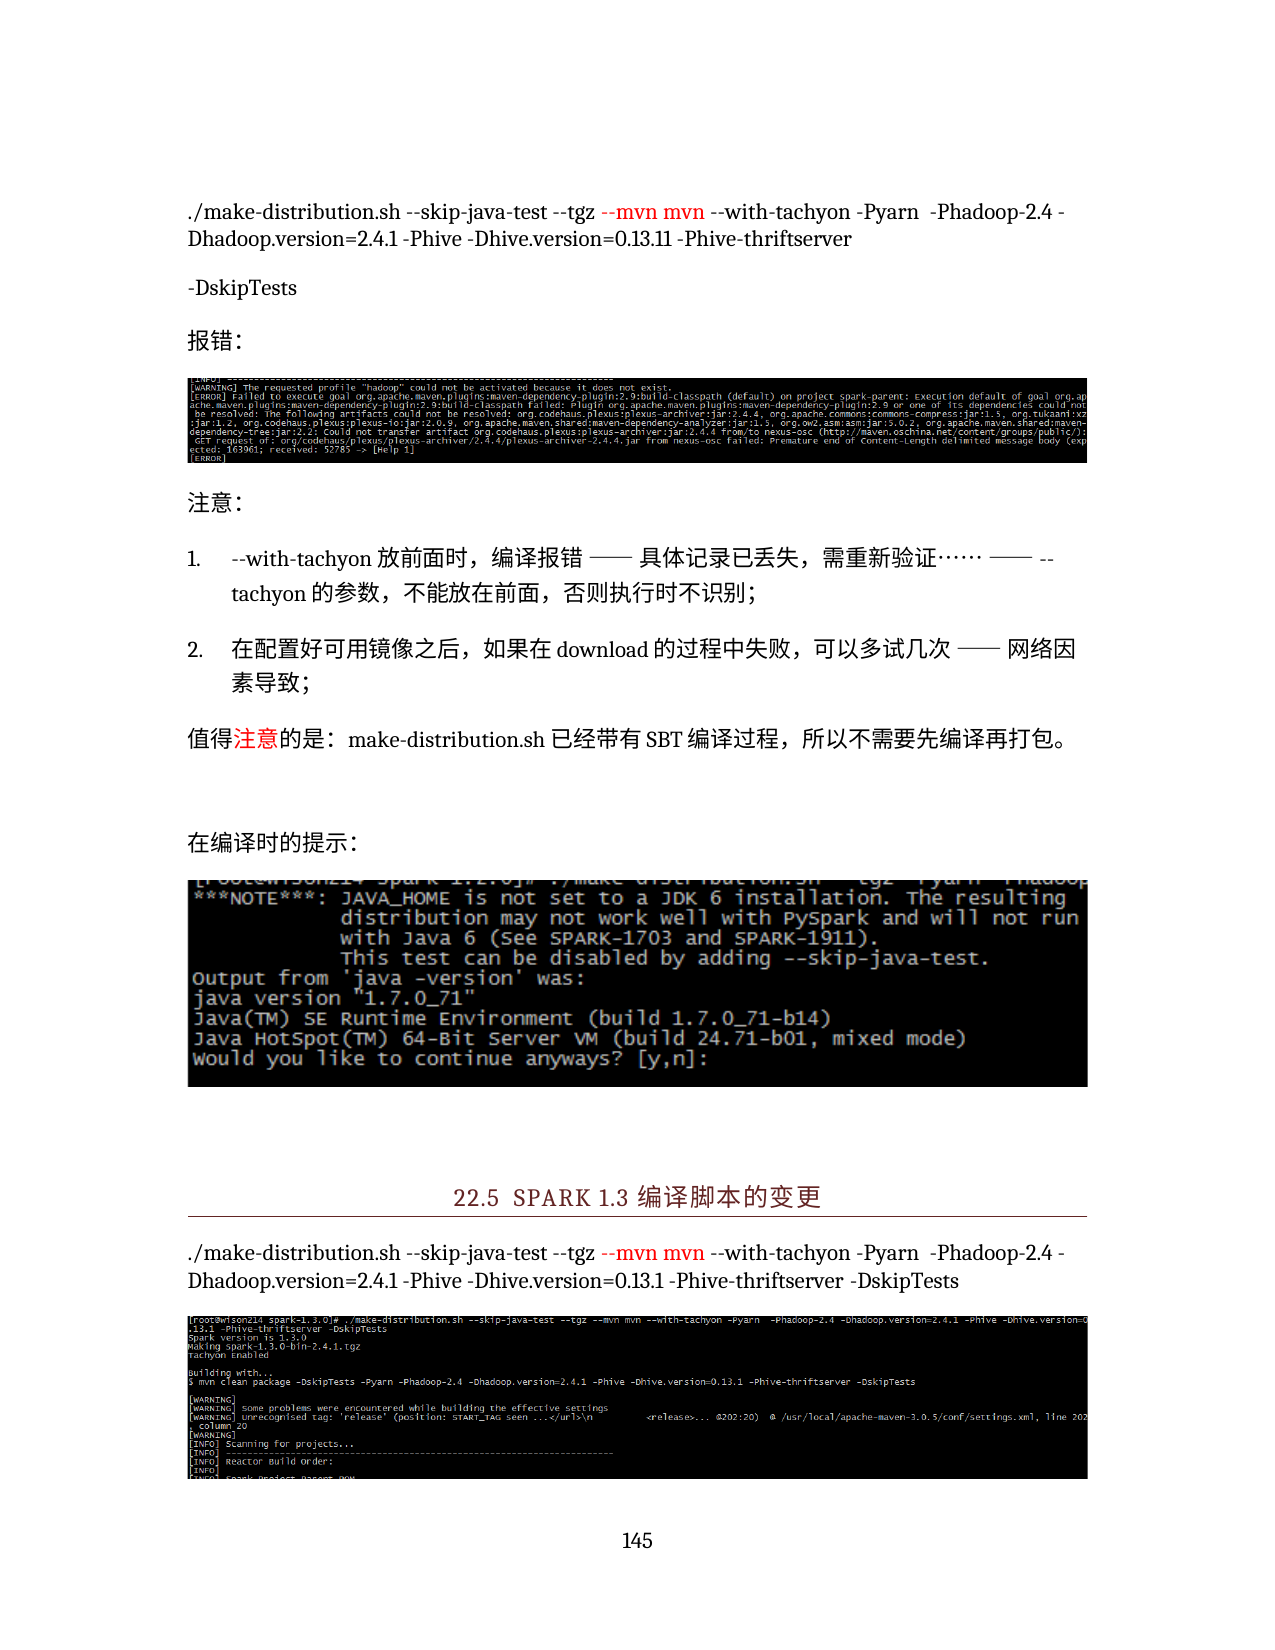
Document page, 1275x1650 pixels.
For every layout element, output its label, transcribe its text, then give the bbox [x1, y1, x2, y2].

list 在配置好可用镜像之后，如果在download的过程中失败，可以多试几次 —— 网络因素导致； [187, 631, 1087, 698]
text -DskipTests [187, 274, 1087, 301]
text 值得注意的是：make-distribution.sh已经带有SBT编译过程，所以不需要先编译再打包。 [187, 721, 1087, 754]
text ./make-distribution.sh --skip-java-test --tgz --mvn mvn --with-tachyon -Pyarn -Phadoop-2.4 -Dhadoop.version=2.4.1 -Phive -Dhive.version=0.13.11 -Phive-thriftserver [187, 198, 1087, 252]
picture [187, 378, 1088, 463]
text 报错： [187, 323, 1087, 356]
subtitle Spark 1.3 编译脚本的变更 [187, 1178, 1087, 1217]
text 注意： [187, 484, 1087, 518]
picture [187, 880, 1088, 1087]
text ./make-distribution.sh --skip-java-test --tgz --mvn mvn --with-tachyon -Pyarn -Phadoop-2.4 -Dhadoop.version=2.4.1 -Phive -Dhive.version=0.13.1 -Phive-thriftserver -DskipTests [187, 1240, 1087, 1294]
list --with-tachyon放前面时，编译报错 —— 具体记录已丢失，需重新验证…… —— --tachyon的参数，不能放在前面，否则执行时不识别； [187, 540, 1087, 608]
picture [187, 1316, 1088, 1479]
text 在编译时的提示： [187, 825, 1087, 858]
